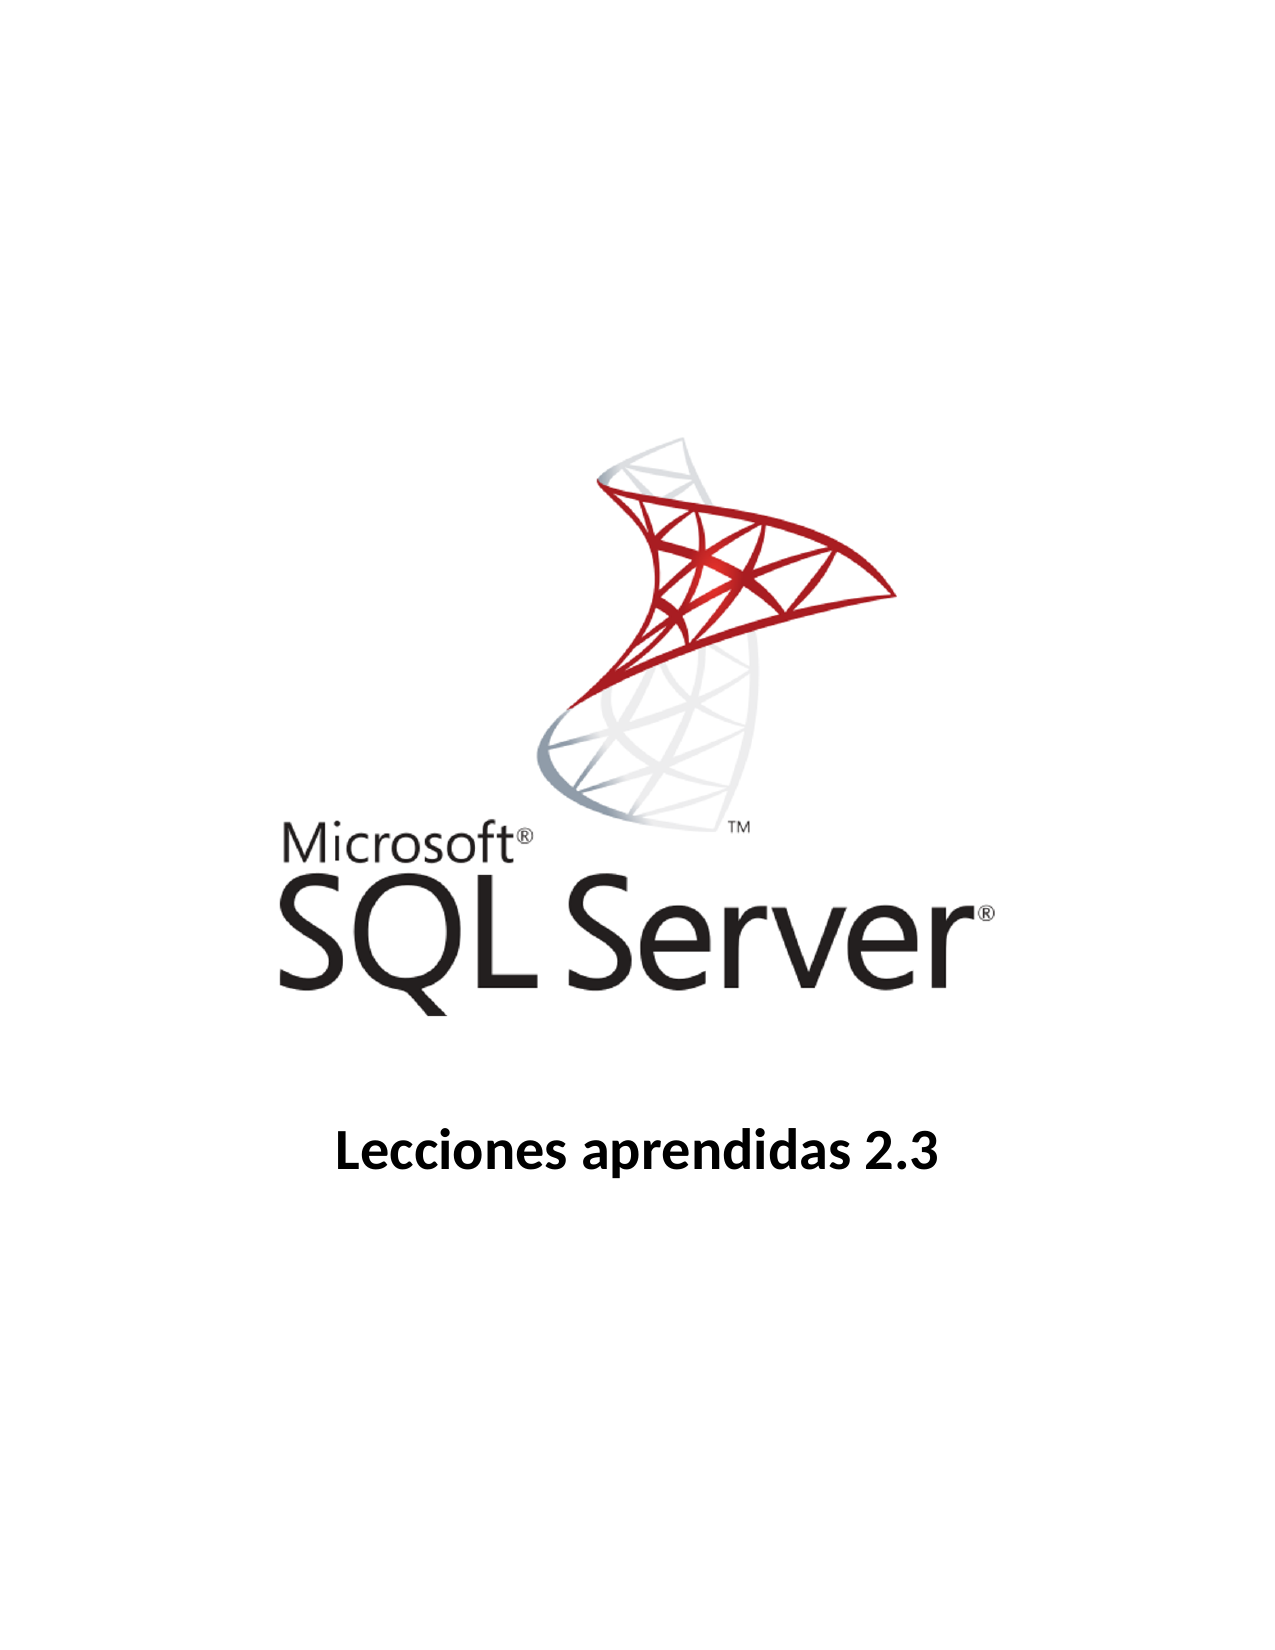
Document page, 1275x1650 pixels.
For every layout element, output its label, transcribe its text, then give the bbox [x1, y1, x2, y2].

text Lecciones aprendidas 2.3 [177, 1112, 1098, 1184]
picture [177, 419, 1098, 1035]
